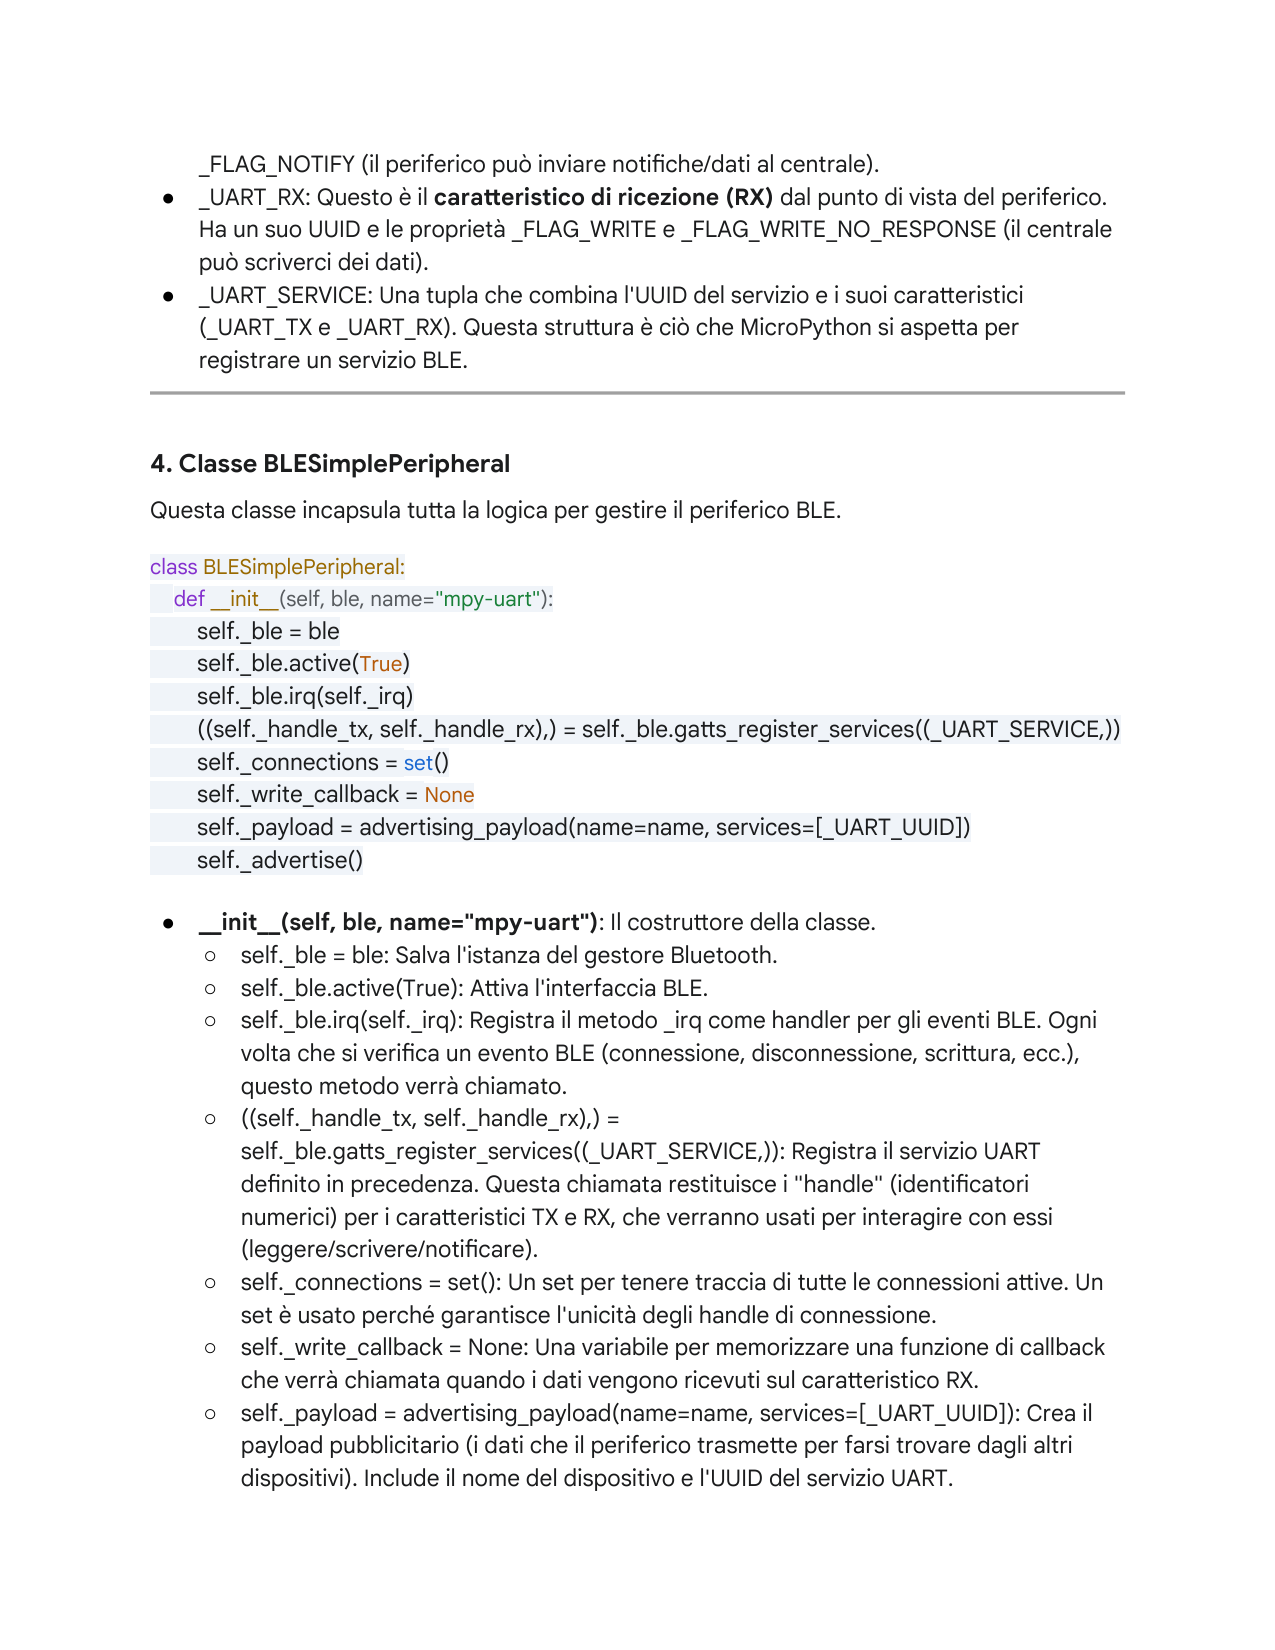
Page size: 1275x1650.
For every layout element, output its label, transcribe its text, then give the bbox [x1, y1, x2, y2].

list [161, 150, 1125, 179]
list self._connections = set(): Un set per tenere traccia di tutte le connessioni attive. Un set è usato perché garantisce l'unicità degli handle di connessione. [203, 1268, 1125, 1329]
list self._ble = ble: Salva l'istanza del gestore Bluetooth. [203, 941, 1125, 970]
list self._write_callback = None: Una variabile per memorizzare una funzione di callback che verrà chiamata quando i dati vengono ricevuti sul caratteristico RX. [203, 1333, 1125, 1395]
list _UART_RX: Questo è il caratteristico di ricezione (RX) dal punto di vista del periferico. Ha un suo UUID e le proprietà _FLAG_WRITE e _FLAG_WRITE_NO_RESPONSE (il centrale può scriverci dei dati). [161, 183, 1125, 277]
list ((self._handle_tx, self._handle_rx),) = self._ble.gatts_register_services((_UART_SERVICE,)): Registra il servizio UART definito in precedenza. Questa chiamata restituisce i "handle" (identificatori numerici) per i caratteristici TX e RX, che verranno usati per interagire con essi (leggere/scrivere/notificare). [203, 1104, 1125, 1264]
text Questa classe incapsula tutta la logica per gestire il periferico BLE. [150, 497, 1125, 525]
list __init__(self, ble, name="mpy-uart"): Il costruttore della classe. [161, 908, 1125, 937]
list self._ble.active(True): Attiva l'interfaccia BLE. [203, 974, 1125, 1002]
list _UART_SERVICE: Una tupla che combina l'UUID del servizio e i suoi caratteristici (_UART_TX e _UART_RX). Questa struttura è ciò che MicroPython si aspetta per registrare un servizio BLE. [161, 281, 1125, 375]
subtitle 4. Classe BLESimplePeripheral [150, 448, 1125, 480]
list self._ble.irq(self._irq): Registra il metodo _irq come handler per gli eventi BLE. Ogni volta che si verifica un evento BLE (connessione, disconnessione, scrittura, ecc.), questo metodo verrà chiamato. [203, 1006, 1125, 1101]
text class BLESimplePeripheral: def __init__(self, ble, name="mpy-uart"): self._ble = ble self._ble.active(True) self._ble.irq(self._irq) ((self._handle_tx, self._handle_rx),) = self._ble.gatts_register_services((_UART_SERVICE,)) self._connections = set() self._write_callback = None self._payload = advertising_payload(name=name, services=[_UART_UUID]) self._advertise() [150, 554, 1125, 905]
list self._payload = advertising_payload(name=name, services=[_UART_UUID]): Crea il payload pubblicitario (i dati che il periferico trasmette per farsi trovare dagli altri dispositivi). Include il nome del dispositivo e l'UUID del servizio UART. [203, 1399, 1125, 1493]
